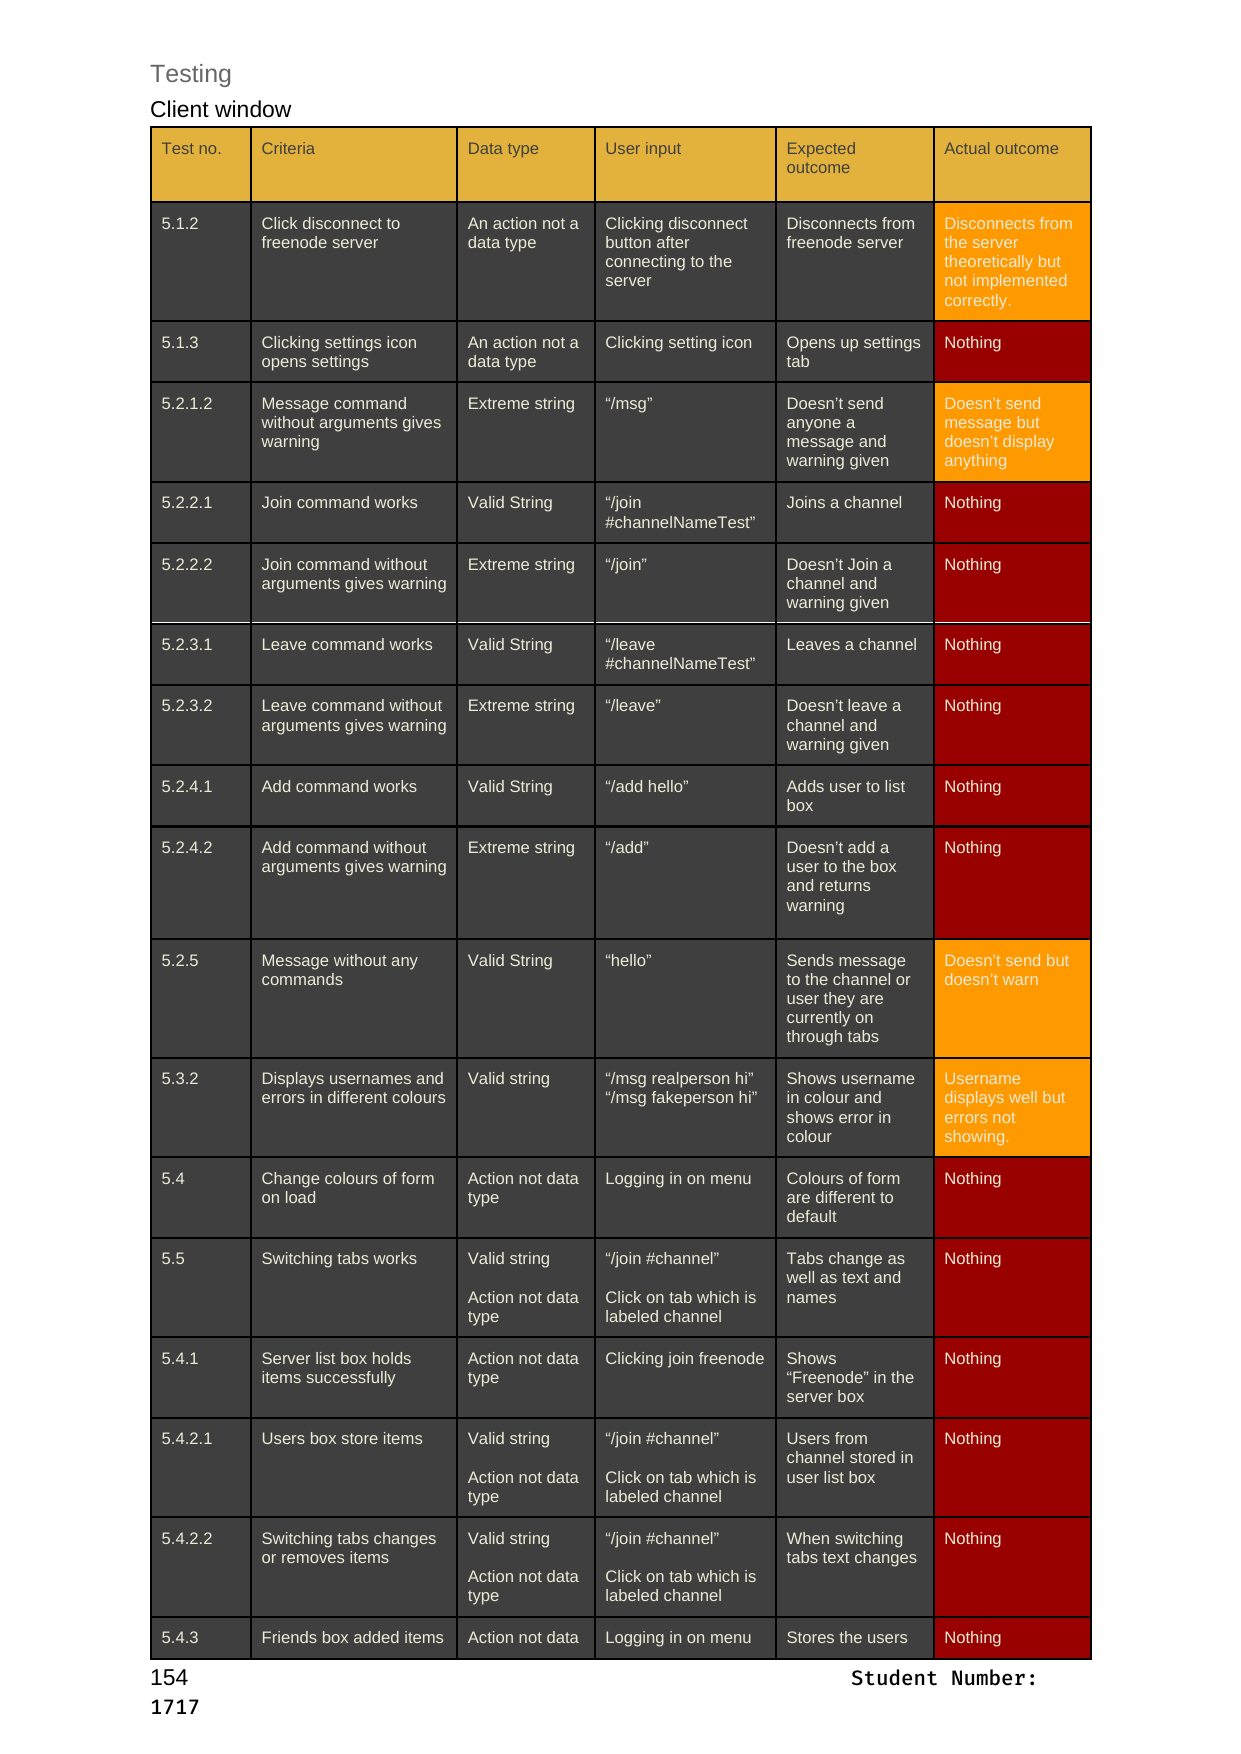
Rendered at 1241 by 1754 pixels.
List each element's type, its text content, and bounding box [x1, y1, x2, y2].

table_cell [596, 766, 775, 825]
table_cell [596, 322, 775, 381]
text Client window [150, 96, 1090, 122]
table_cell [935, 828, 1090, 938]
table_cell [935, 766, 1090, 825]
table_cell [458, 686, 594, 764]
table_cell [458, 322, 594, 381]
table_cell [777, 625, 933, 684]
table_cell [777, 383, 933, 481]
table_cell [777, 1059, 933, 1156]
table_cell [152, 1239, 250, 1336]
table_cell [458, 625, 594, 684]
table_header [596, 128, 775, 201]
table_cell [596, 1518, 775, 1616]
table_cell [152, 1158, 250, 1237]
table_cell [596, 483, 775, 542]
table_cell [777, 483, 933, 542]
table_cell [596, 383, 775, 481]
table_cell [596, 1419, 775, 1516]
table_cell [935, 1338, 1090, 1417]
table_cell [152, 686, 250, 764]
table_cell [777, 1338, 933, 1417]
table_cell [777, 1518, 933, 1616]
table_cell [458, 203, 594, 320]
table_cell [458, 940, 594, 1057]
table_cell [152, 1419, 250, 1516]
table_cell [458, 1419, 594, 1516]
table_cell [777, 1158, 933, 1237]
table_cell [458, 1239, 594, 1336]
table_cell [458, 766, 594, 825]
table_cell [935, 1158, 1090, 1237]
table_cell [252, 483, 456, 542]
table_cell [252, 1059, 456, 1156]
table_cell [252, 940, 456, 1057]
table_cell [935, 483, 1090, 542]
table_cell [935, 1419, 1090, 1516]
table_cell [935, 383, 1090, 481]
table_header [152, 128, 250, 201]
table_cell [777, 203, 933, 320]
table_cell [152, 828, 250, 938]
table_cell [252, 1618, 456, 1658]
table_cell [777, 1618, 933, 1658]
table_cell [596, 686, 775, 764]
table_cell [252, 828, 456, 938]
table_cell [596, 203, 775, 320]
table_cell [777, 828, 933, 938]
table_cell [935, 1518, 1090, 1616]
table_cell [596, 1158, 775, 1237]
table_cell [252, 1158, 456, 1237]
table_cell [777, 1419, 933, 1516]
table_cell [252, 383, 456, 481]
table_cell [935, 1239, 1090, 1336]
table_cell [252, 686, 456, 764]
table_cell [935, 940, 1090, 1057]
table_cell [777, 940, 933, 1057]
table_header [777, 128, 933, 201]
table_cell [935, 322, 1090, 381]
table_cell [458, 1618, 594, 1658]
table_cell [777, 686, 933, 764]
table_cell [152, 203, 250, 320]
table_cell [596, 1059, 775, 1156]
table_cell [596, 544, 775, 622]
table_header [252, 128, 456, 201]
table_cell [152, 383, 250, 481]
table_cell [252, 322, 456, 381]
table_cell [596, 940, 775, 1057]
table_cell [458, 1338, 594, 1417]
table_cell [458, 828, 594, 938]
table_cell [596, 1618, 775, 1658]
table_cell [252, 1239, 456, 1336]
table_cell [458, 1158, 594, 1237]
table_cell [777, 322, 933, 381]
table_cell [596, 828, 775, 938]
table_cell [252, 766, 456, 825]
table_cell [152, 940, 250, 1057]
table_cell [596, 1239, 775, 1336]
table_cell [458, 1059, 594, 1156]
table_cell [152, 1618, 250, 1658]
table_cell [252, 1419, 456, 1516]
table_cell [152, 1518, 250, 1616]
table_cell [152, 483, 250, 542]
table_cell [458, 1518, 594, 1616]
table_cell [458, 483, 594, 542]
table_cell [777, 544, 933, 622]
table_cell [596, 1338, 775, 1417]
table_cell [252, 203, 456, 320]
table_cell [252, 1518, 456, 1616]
subtitle Testing [150, 59, 1090, 88]
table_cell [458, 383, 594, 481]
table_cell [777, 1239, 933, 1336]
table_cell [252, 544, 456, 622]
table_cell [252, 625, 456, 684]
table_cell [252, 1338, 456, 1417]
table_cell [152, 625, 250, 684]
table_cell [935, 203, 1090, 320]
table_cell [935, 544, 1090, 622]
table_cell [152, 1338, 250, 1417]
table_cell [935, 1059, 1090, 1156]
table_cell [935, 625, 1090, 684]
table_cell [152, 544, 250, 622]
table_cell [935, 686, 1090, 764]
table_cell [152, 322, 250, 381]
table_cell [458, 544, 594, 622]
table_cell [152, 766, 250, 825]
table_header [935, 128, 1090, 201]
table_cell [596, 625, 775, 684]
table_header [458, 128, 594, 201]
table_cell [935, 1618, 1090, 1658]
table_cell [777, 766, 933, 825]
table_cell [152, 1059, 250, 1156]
